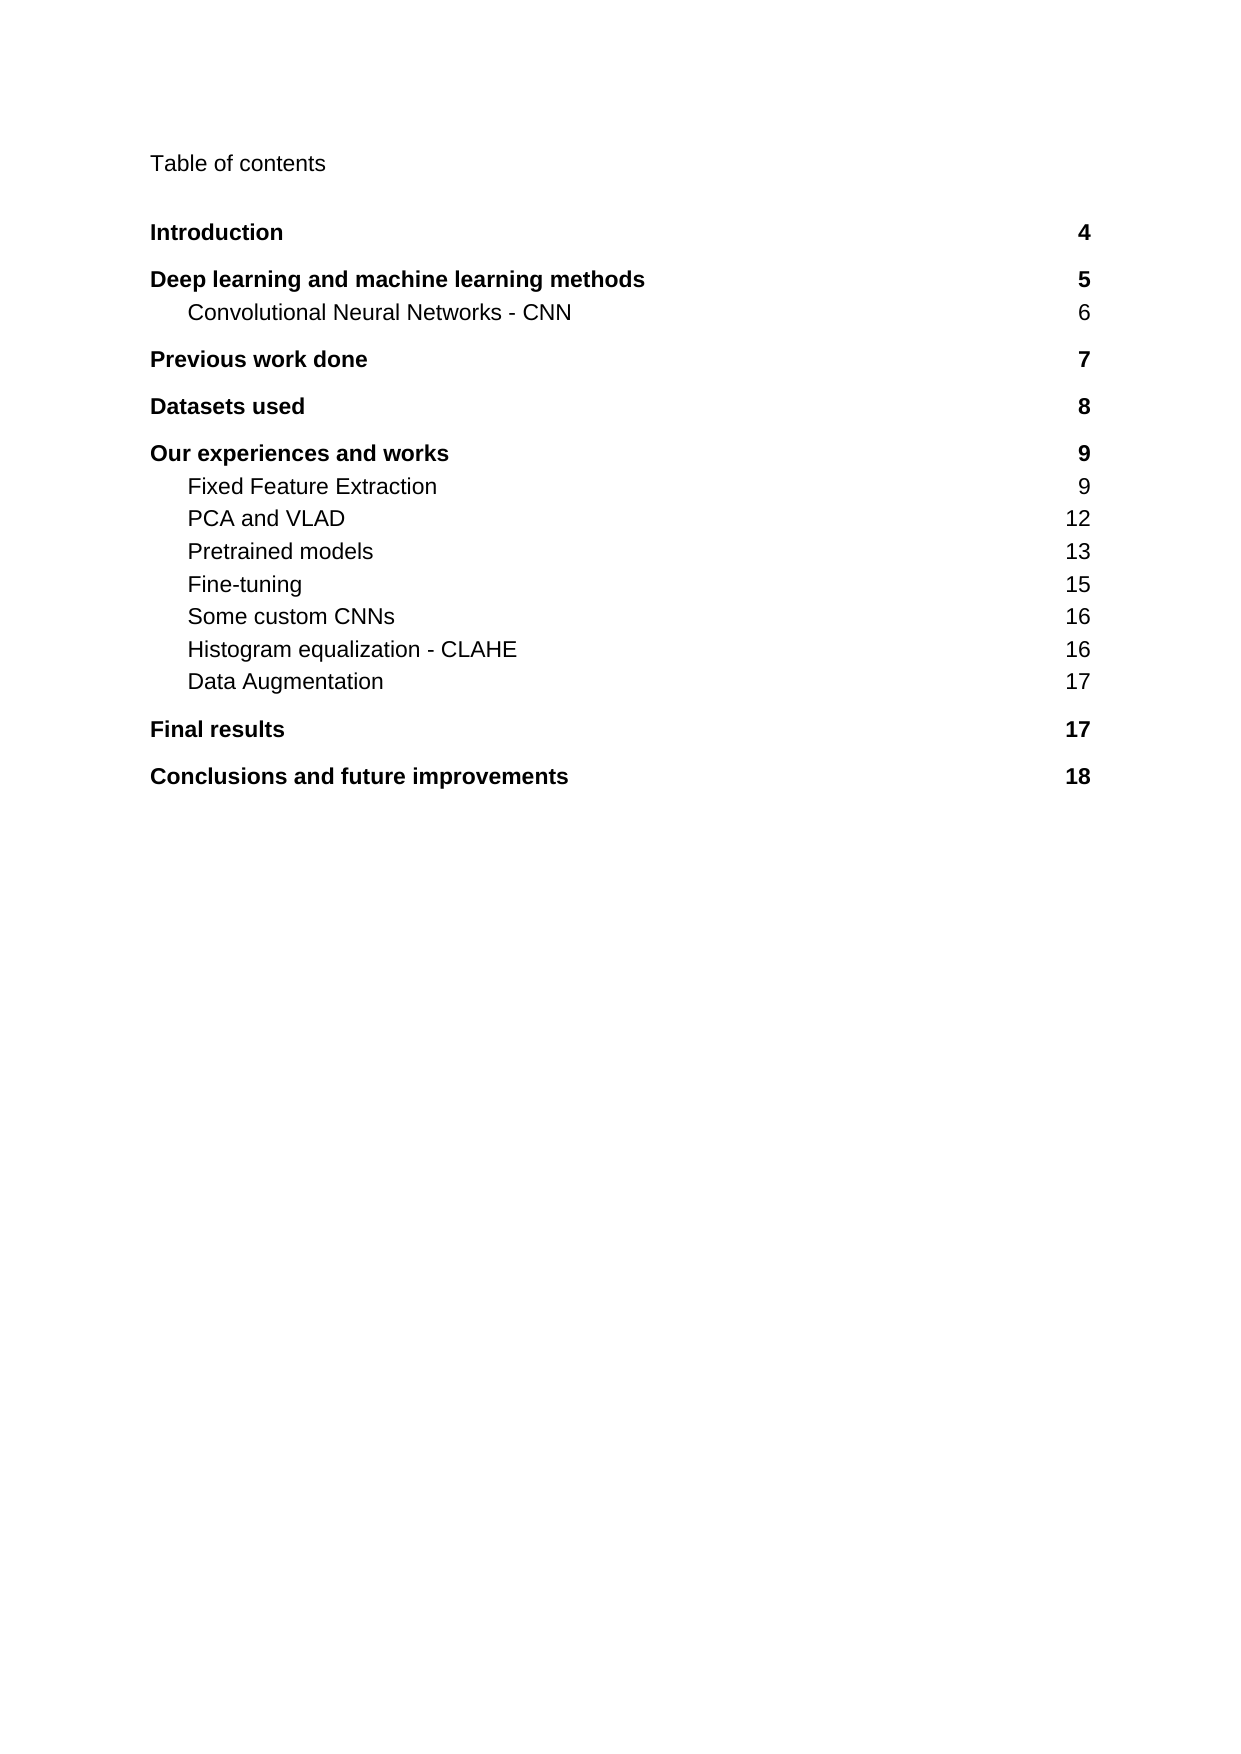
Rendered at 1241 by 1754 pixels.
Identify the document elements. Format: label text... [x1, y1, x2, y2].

text Table of contents [150, 150, 1090, 176]
